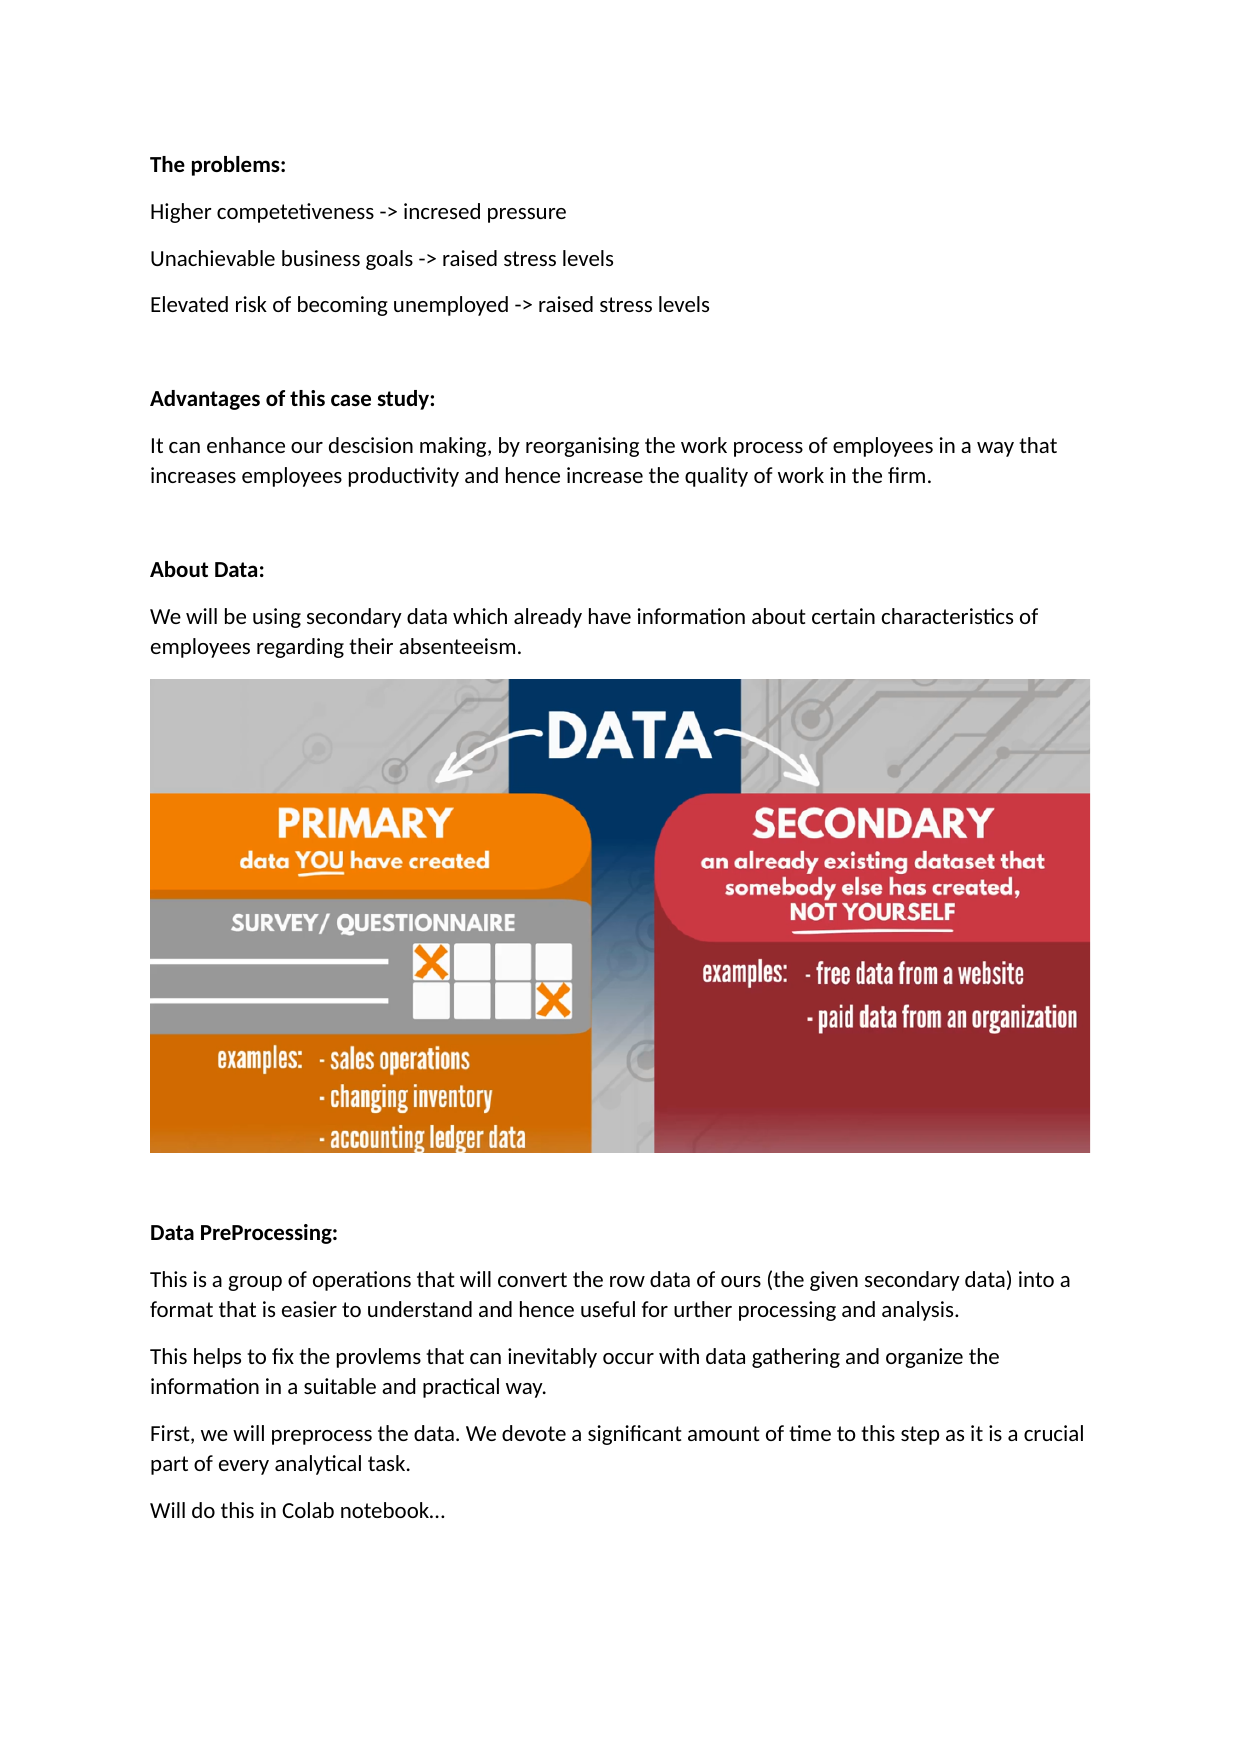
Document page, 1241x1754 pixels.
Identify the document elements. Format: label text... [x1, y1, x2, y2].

text About Data: [150, 555, 1090, 583]
text This is a group of operations that will convert the row data of ours (the given secondary data) into a format that is easier to understand and hence useful for urther processing and analysis. [150, 1265, 1090, 1323]
text Unachievable business goals -> raised stress levels [150, 244, 1090, 272]
text Data PreProcessing: [150, 1218, 1090, 1246]
picture [150, 679, 1091, 1153]
text This helps to fix the provlems that can inevitably occur with data gathering and organize the information in a suitable and practical way. [150, 1342, 1090, 1400]
text Higher competetiveness -> incresed pressure [150, 197, 1090, 225]
text The problems: [150, 150, 1090, 178]
text Elevated risk of becoming unemployed -> raised stress levels [150, 291, 1090, 319]
text Advantages of this case study: [150, 384, 1090, 412]
text It can enhance our descision making, by reorganising the work process of employees in a way that increases employees productivity and hence increase the quality of work in the firm. [150, 431, 1090, 489]
text First, we will preprocess the data. We devote a significant amount of time to this step as it is a crucial part of every analytical task. [150, 1419, 1090, 1477]
text Will do this in Colab notebook… [150, 1496, 1090, 1524]
text We will be using secondary data which already have information about certain characteristics of employees regarding their absenteeism. [150, 602, 1090, 660]
